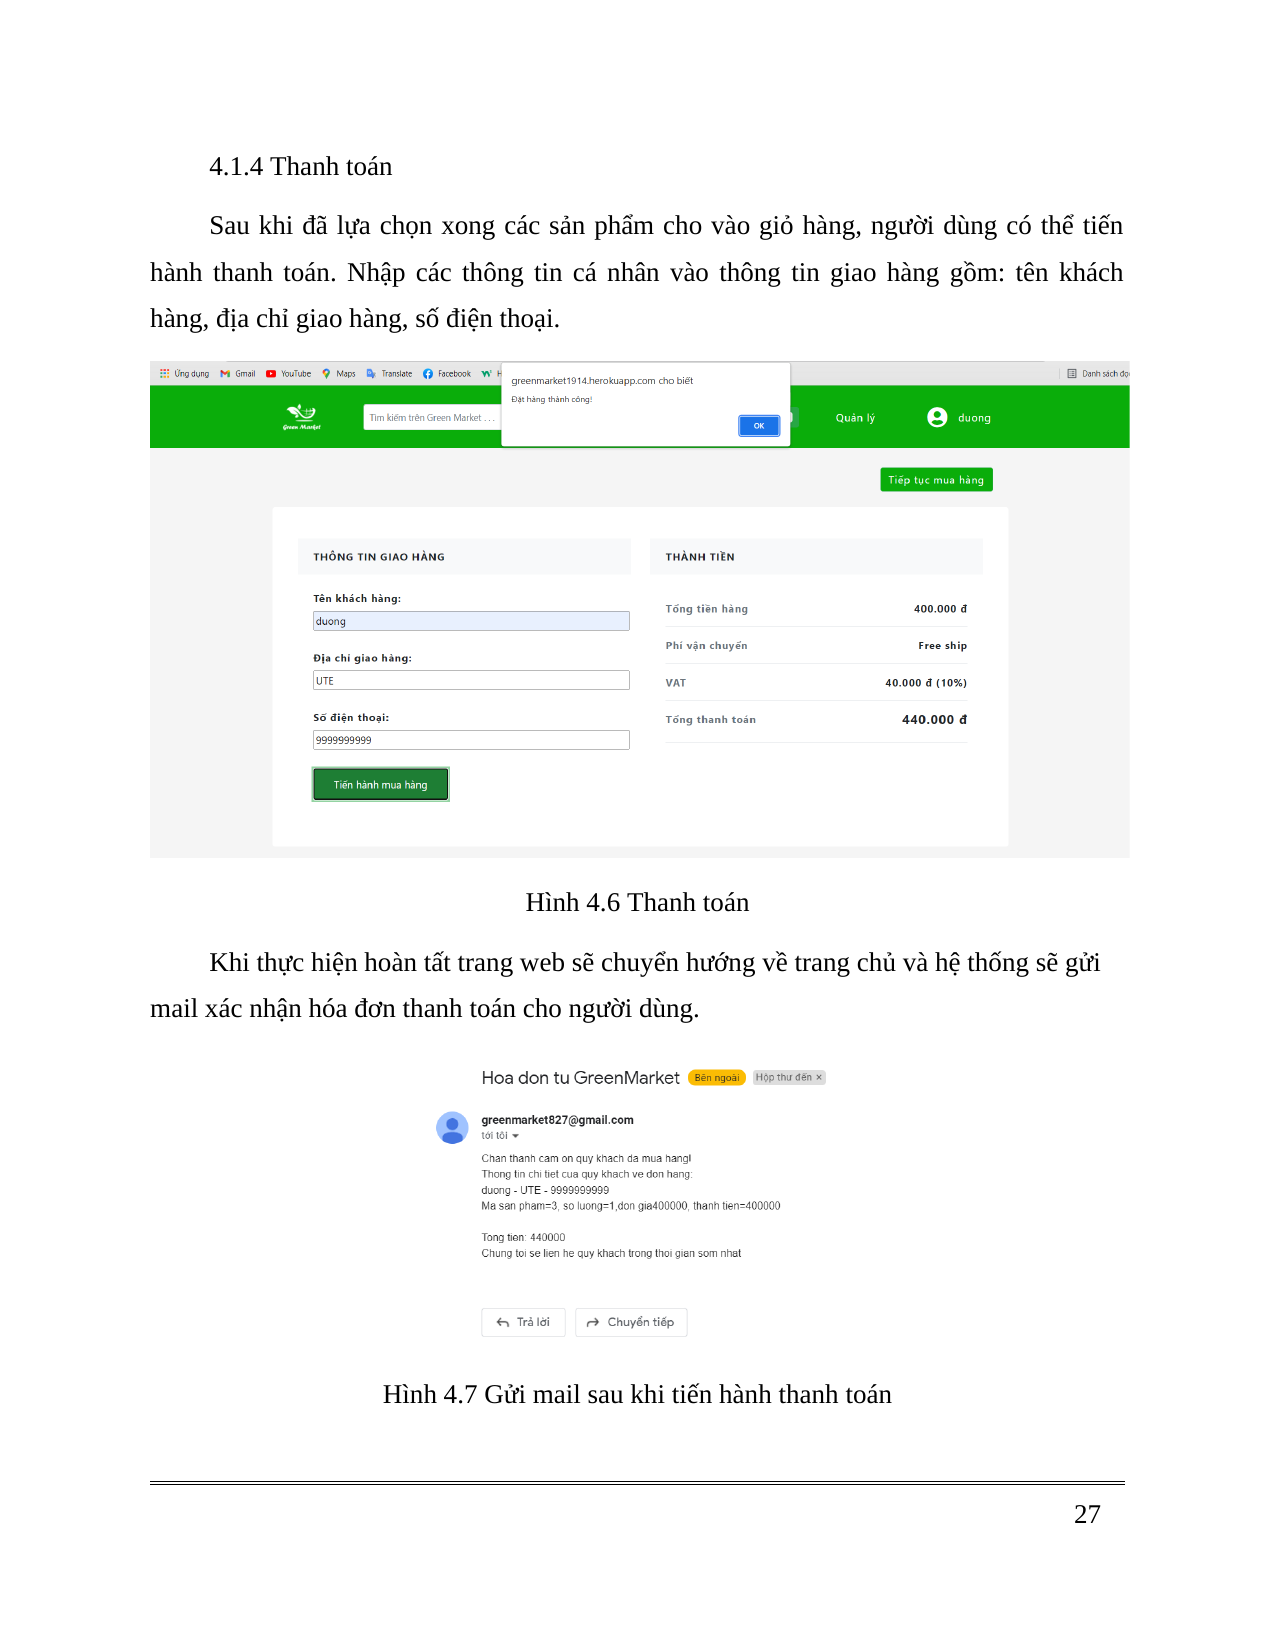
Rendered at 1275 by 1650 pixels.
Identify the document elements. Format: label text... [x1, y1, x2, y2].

picture [150, 361, 1130, 858]
text Khi thực hiện hoàn tất trang web sẽ chuyển hướng về trang chủ và hệ thống sẽ gửi mail xác nhận hóa đơn thanh toán cho người dùng. [150, 946, 1125, 1023]
text Hình 4.6 Thanh toán [150, 886, 1125, 918]
subtitle Thanh toán [209, 150, 1125, 181]
text Hình 4.7 Gửi mail sau khi tiến hành thanh toán [150, 1378, 1125, 1409]
picture [432, 1051, 843, 1349]
text Sau khi đã lựa chọn xong các sản phẩm cho vào giỏ hàng, người dùng có thể tiến hành thanh toán. Nhập các thông tin cá nhân vào thông tin giao hàng gồm: tên khách hàng, địa chỉ giao hàng, số điện thoại. [150, 209, 1125, 334]
